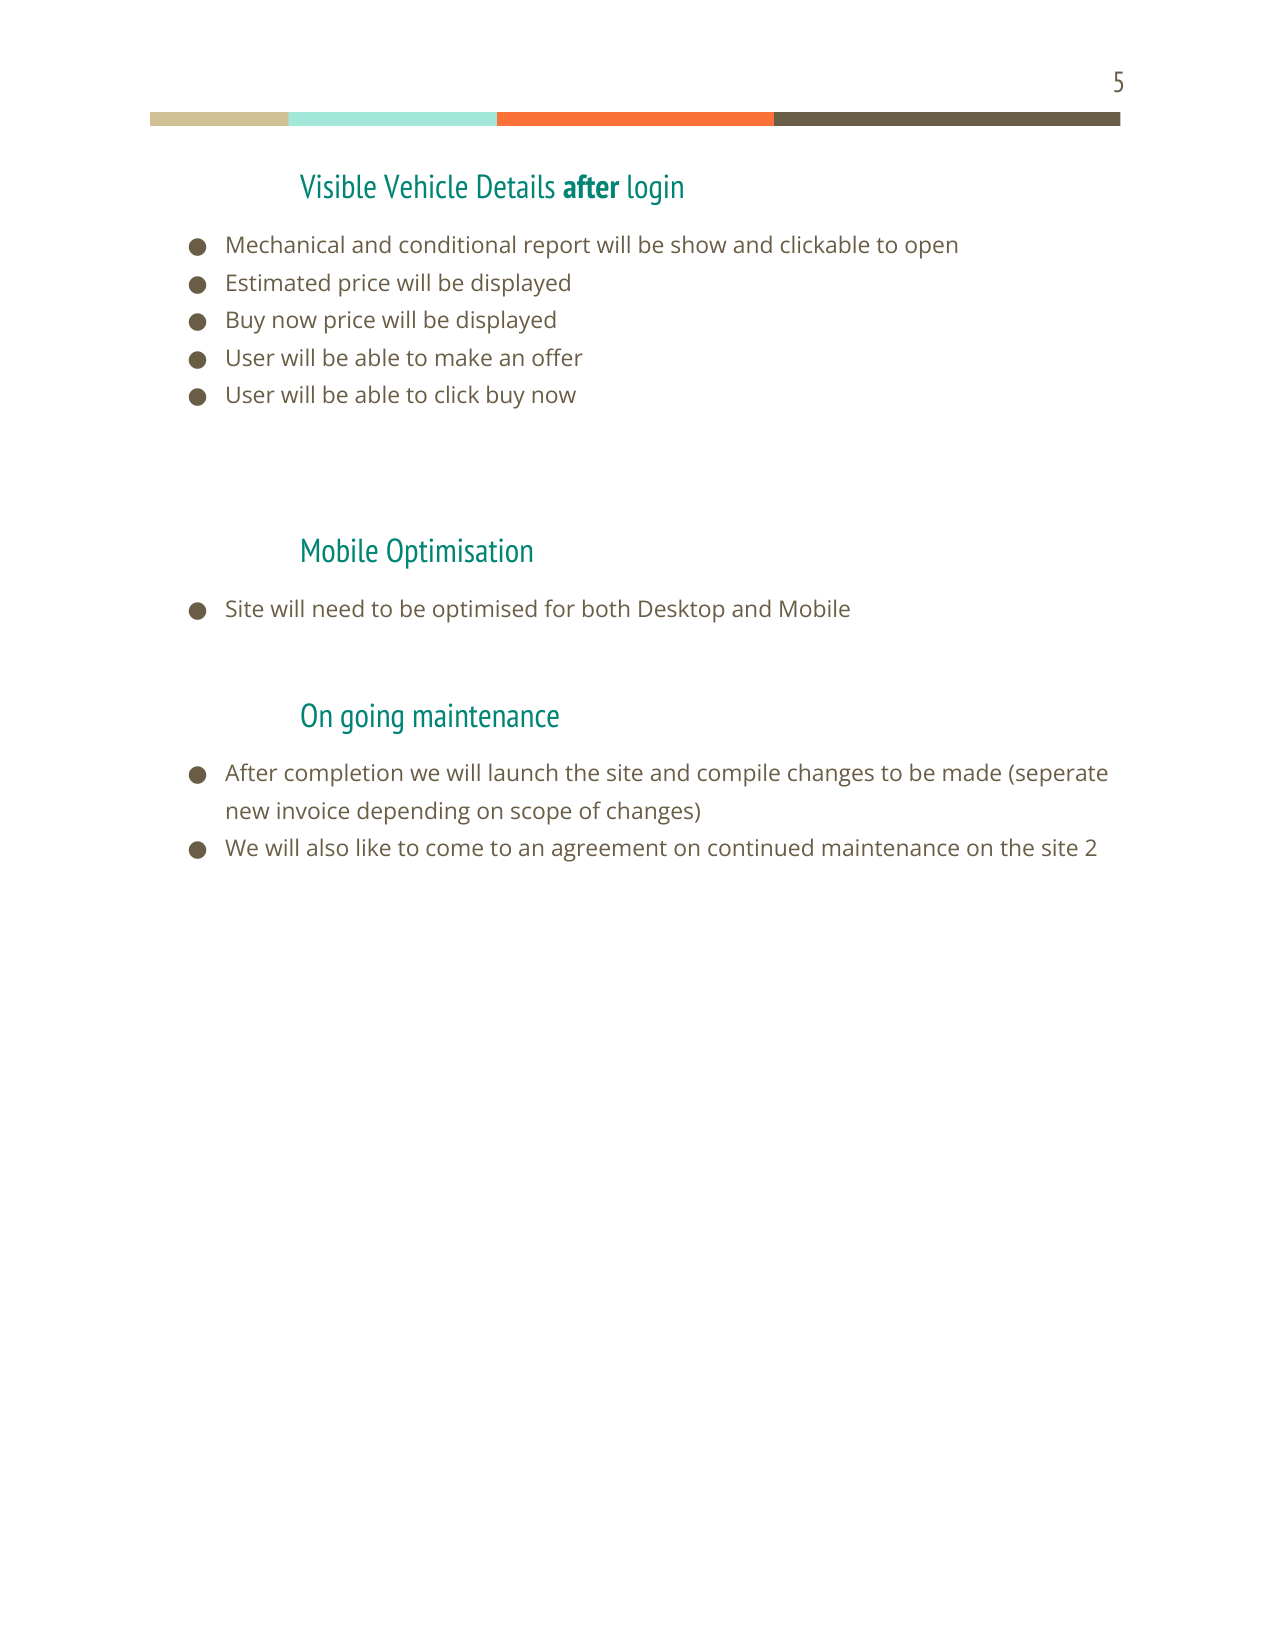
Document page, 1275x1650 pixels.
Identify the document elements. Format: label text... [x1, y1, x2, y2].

list Buy now price will be displayed [187, 304, 1125, 335]
text Visible Vehicle Details after login [300, 165, 1125, 208]
list User will be able to make an offer [187, 341, 1125, 373]
picture [150, 112, 1121, 126]
list We will also like to come to an agreement on continued maintenance on the site 2 [187, 832, 1125, 863]
list After completion we will launch the site and compile changes to be made (seperate new invoice depending on scope of changes) [187, 757, 1125, 826]
list Site will need to be optimised for both Desktop and Mobile [187, 593, 1125, 624]
list Estimated price will be displayed [187, 266, 1125, 298]
list Mechanical and conditional report will be show and clickable to open [187, 229, 1125, 260]
text On going maintenance [300, 693, 1125, 736]
list User will be able to click buy now [187, 379, 1125, 410]
text Mobile Optimisation [300, 529, 1125, 572]
